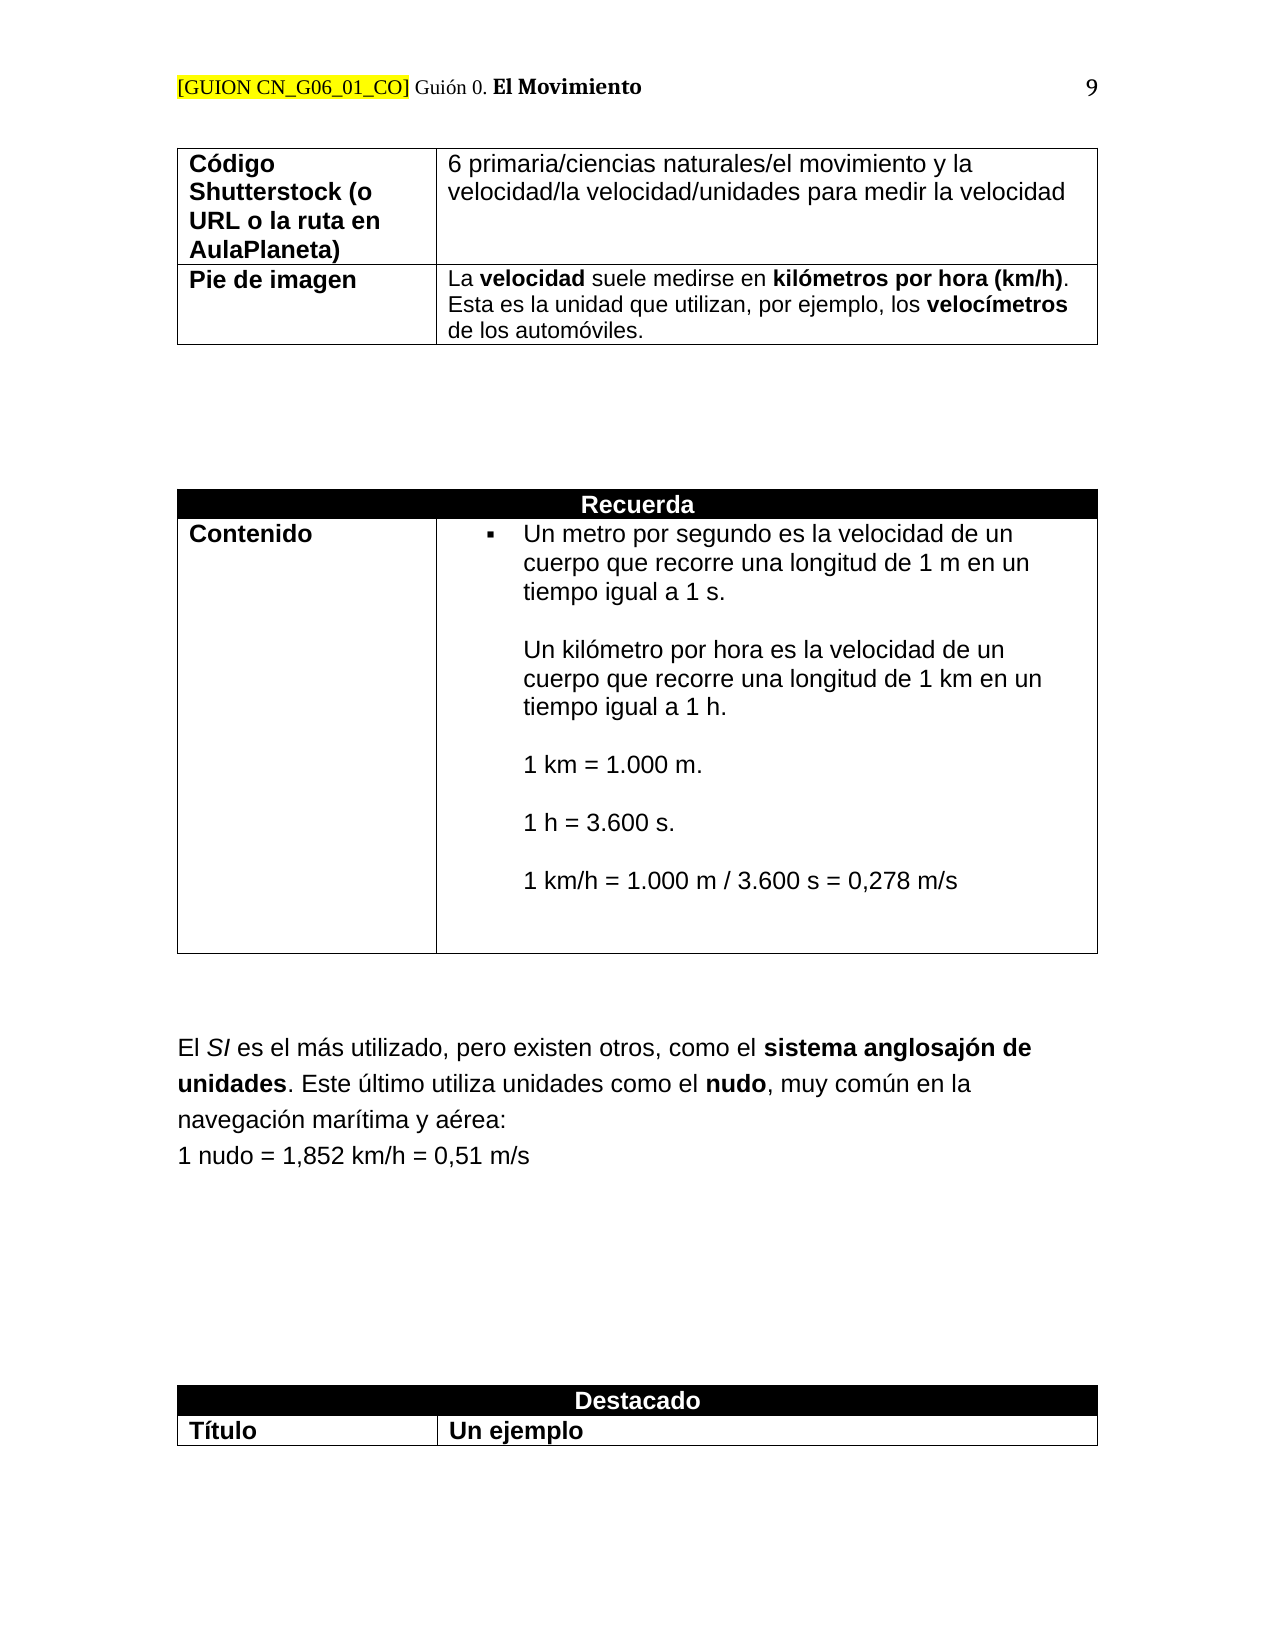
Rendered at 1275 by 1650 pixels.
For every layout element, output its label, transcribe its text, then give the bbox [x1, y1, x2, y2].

table_cell Un metro por segundo es la velocidad de un cuerpo que recorre una longitud de 1 m en un tiempo igual a 1 s. Un kilómetro por hora es la velocidad de un cuerpo que recorre una longitud de 1 km en un tiempo igual a 1 h. 1 km = 1.000 m. 1 h = 3.600 s. 1 km/h = 1.000 m / 3.600 s = 0,278 m/s [437, 519, 1097, 953]
table_cell Contenido [178, 519, 436, 953]
table_cell Un ejemplo [438, 1416, 1097, 1444]
table_cell Código Shutterstock (o URL o la ruta en AulaPlaneta) [178, 149, 436, 264]
text 1 nudo = 1,852 km/h = 0,51 m/s [177, 1133, 1098, 1169]
table_header Recuerda [178, 490, 1097, 518]
table_cell Pie de imagen [178, 265, 436, 344]
table_cell La velocidad suele medirse en kilómetros por hora (km/h). Esta es la unidad que utilizan, por ejemplo, los velocímetros de los automóviles. [437, 265, 1097, 344]
table_cell Título [178, 1416, 437, 1444]
text El SI es el más utilizado, pero existen otros, como el sistema anglosajón de unidades. Este último utiliza unidades como el nudo, muy común en la navegación marítima y aérea: [177, 1026, 1098, 1133]
table_header Destacado [178, 1386, 1097, 1415]
table_cell 6 primaria/ciencias naturales/el movimiento y la velocidad/la velocidad/unidades para medir la velocidad [437, 149, 1097, 264]
